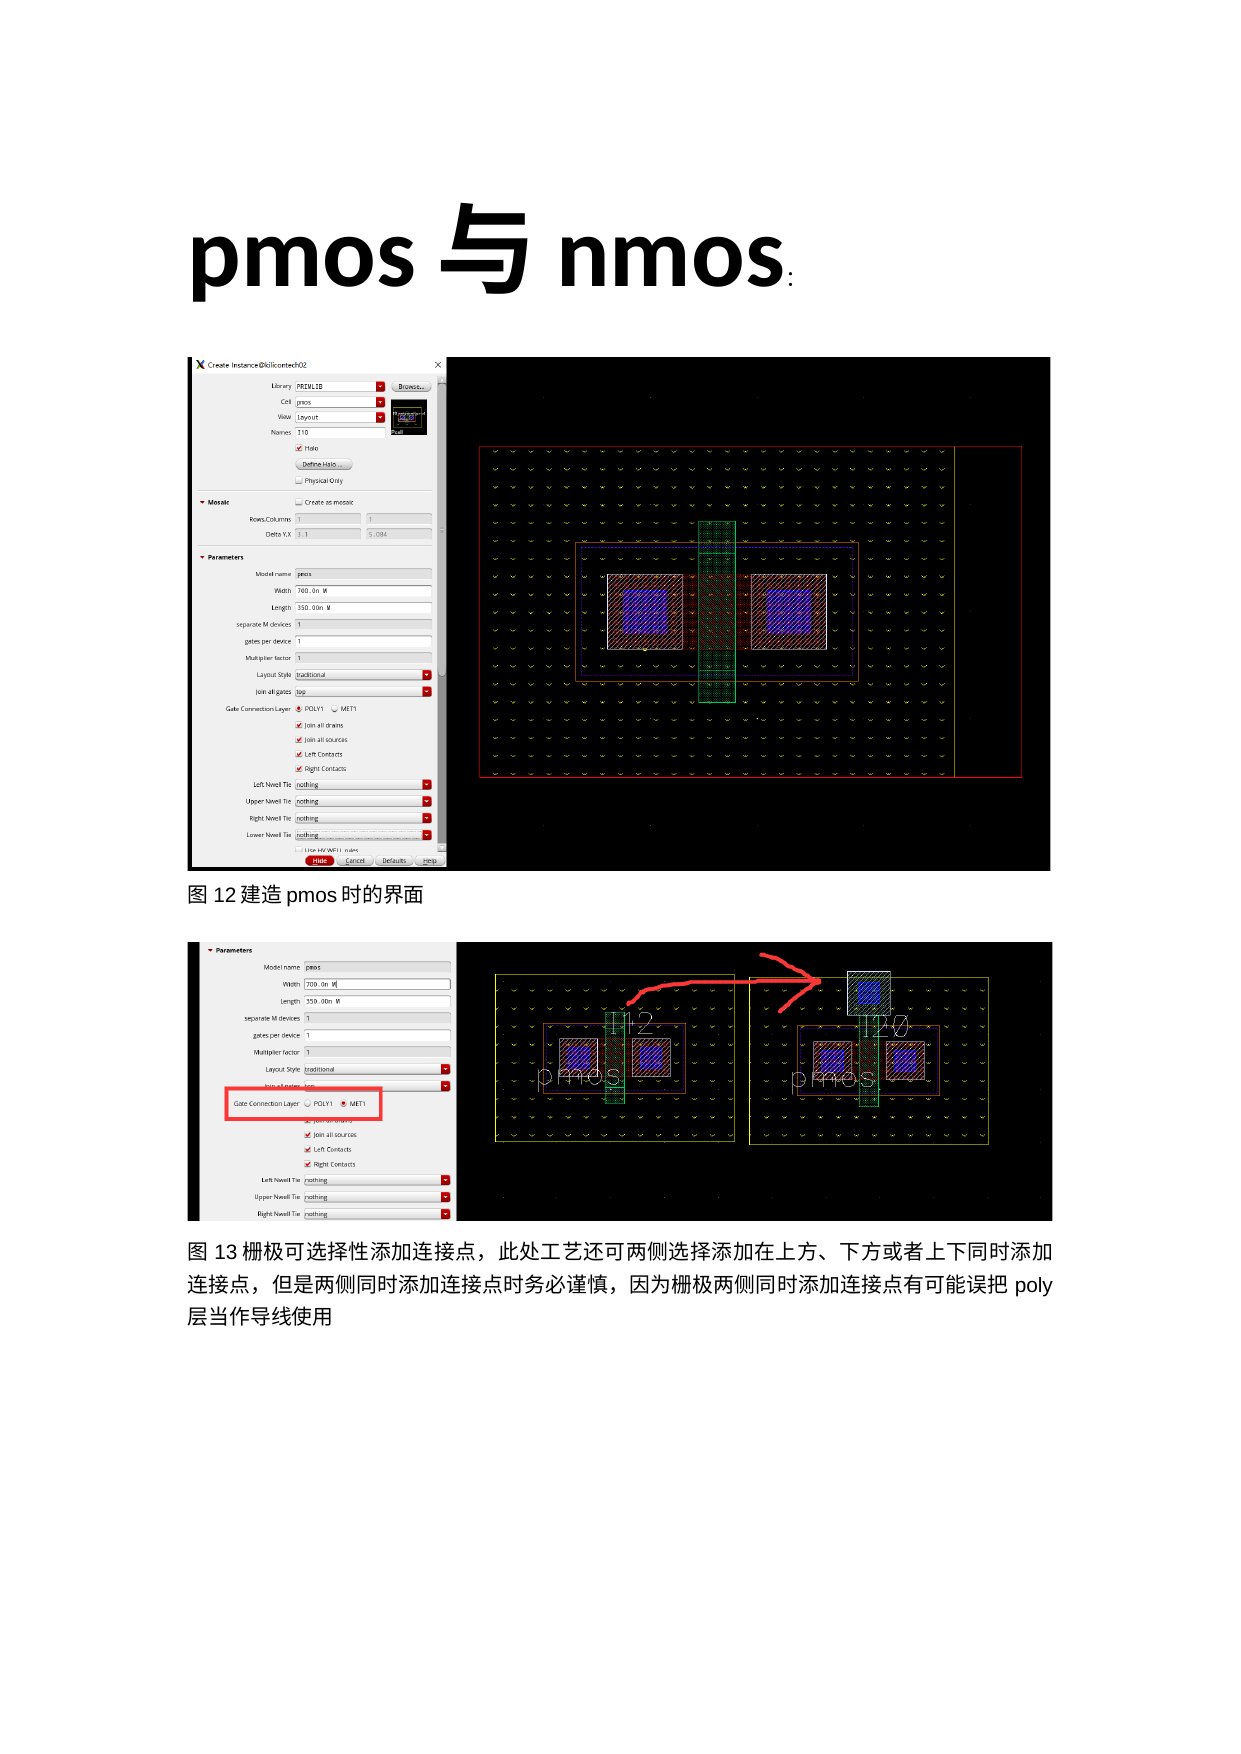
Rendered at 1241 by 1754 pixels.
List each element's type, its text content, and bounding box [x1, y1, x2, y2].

text 图 12建造pmos时的界面 [187, 877, 1053, 909]
picture [187, 942, 1053, 1221]
text pmos与nmos： [187, 162, 1053, 324]
picture [187, 357, 1051, 871]
text 图 13栅极可选择性添加连接点，此处工艺还可两侧选择添加在上方、下方或者上下同时添加连接点，但是两侧同时添加连接点时务必谨慎，因为栅极两侧同时添加连接点有可能误把poly层当作导线使用 [187, 1234, 1053, 1332]
